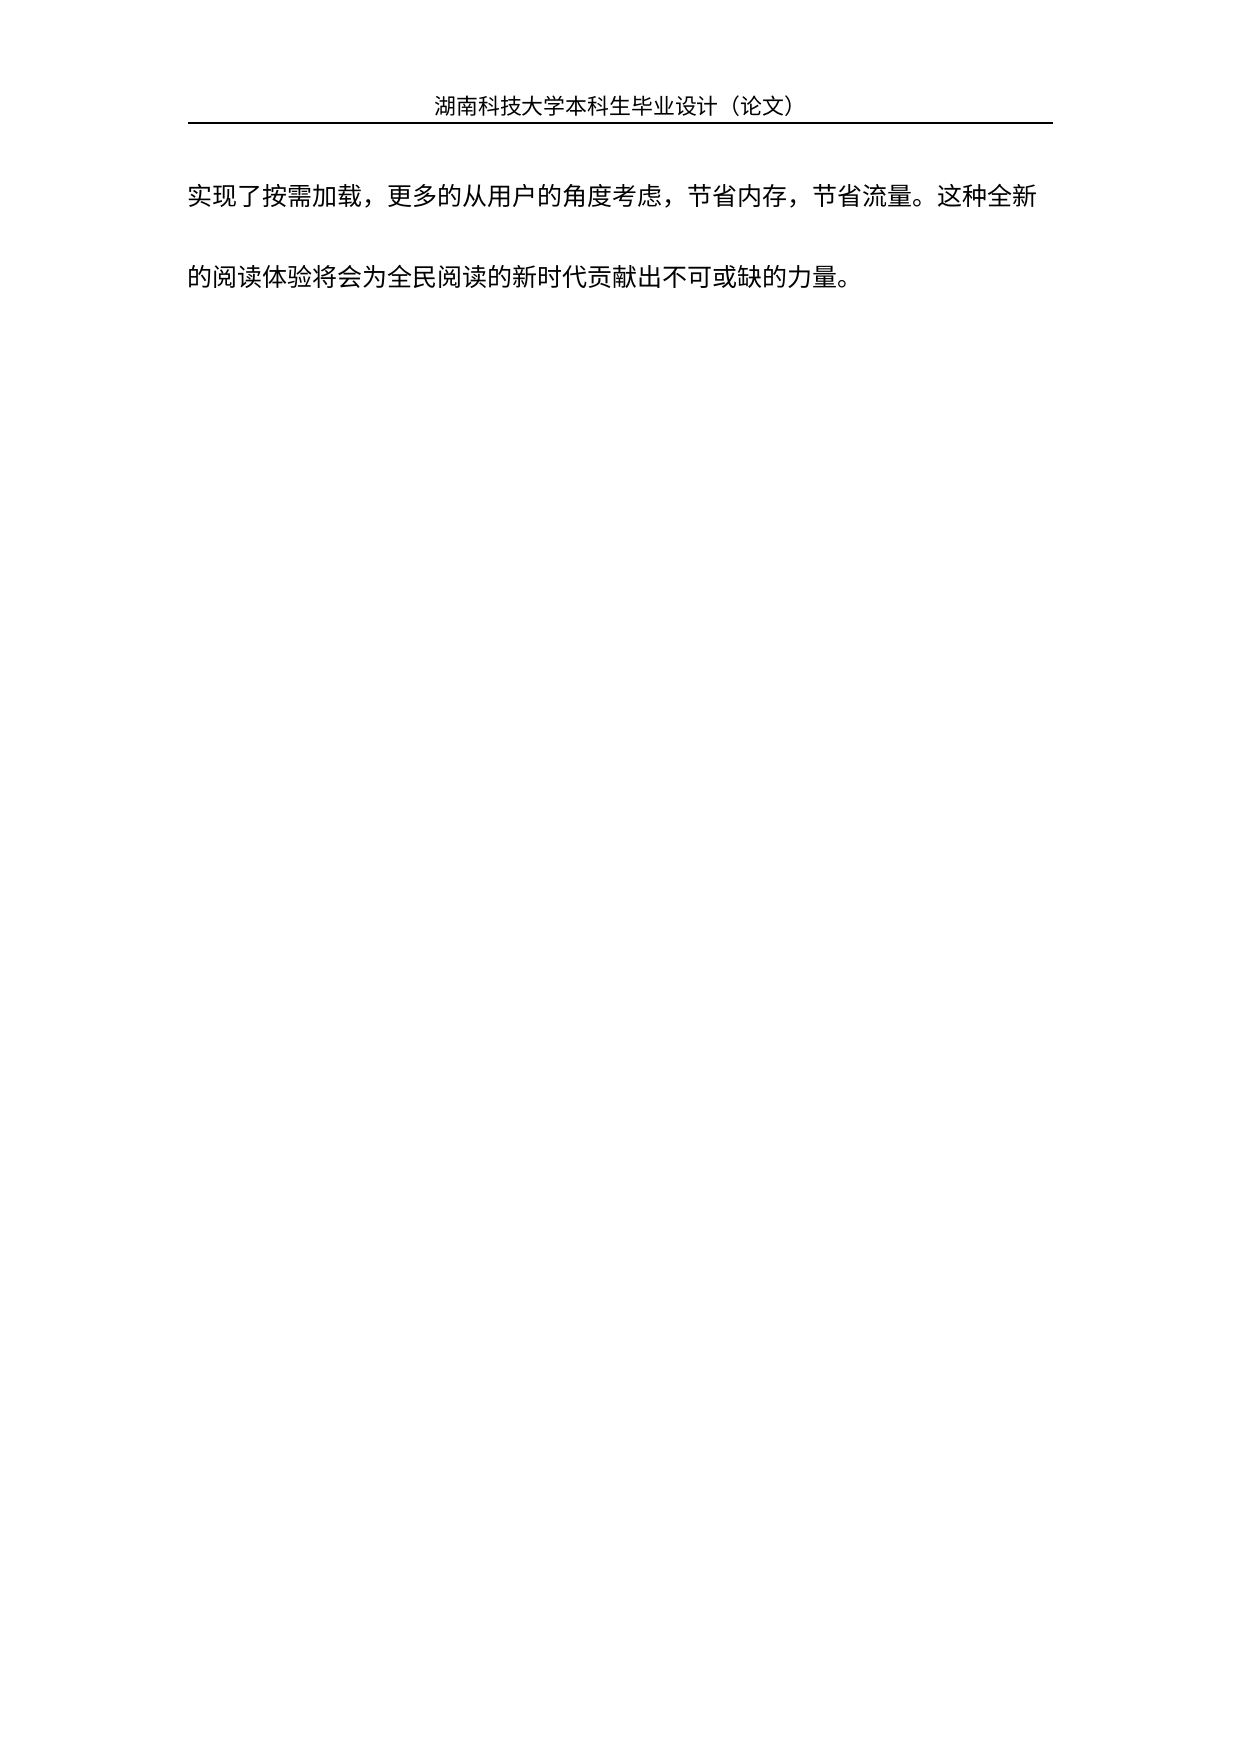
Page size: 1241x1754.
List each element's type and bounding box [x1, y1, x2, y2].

text [187, 162, 1053, 308]
